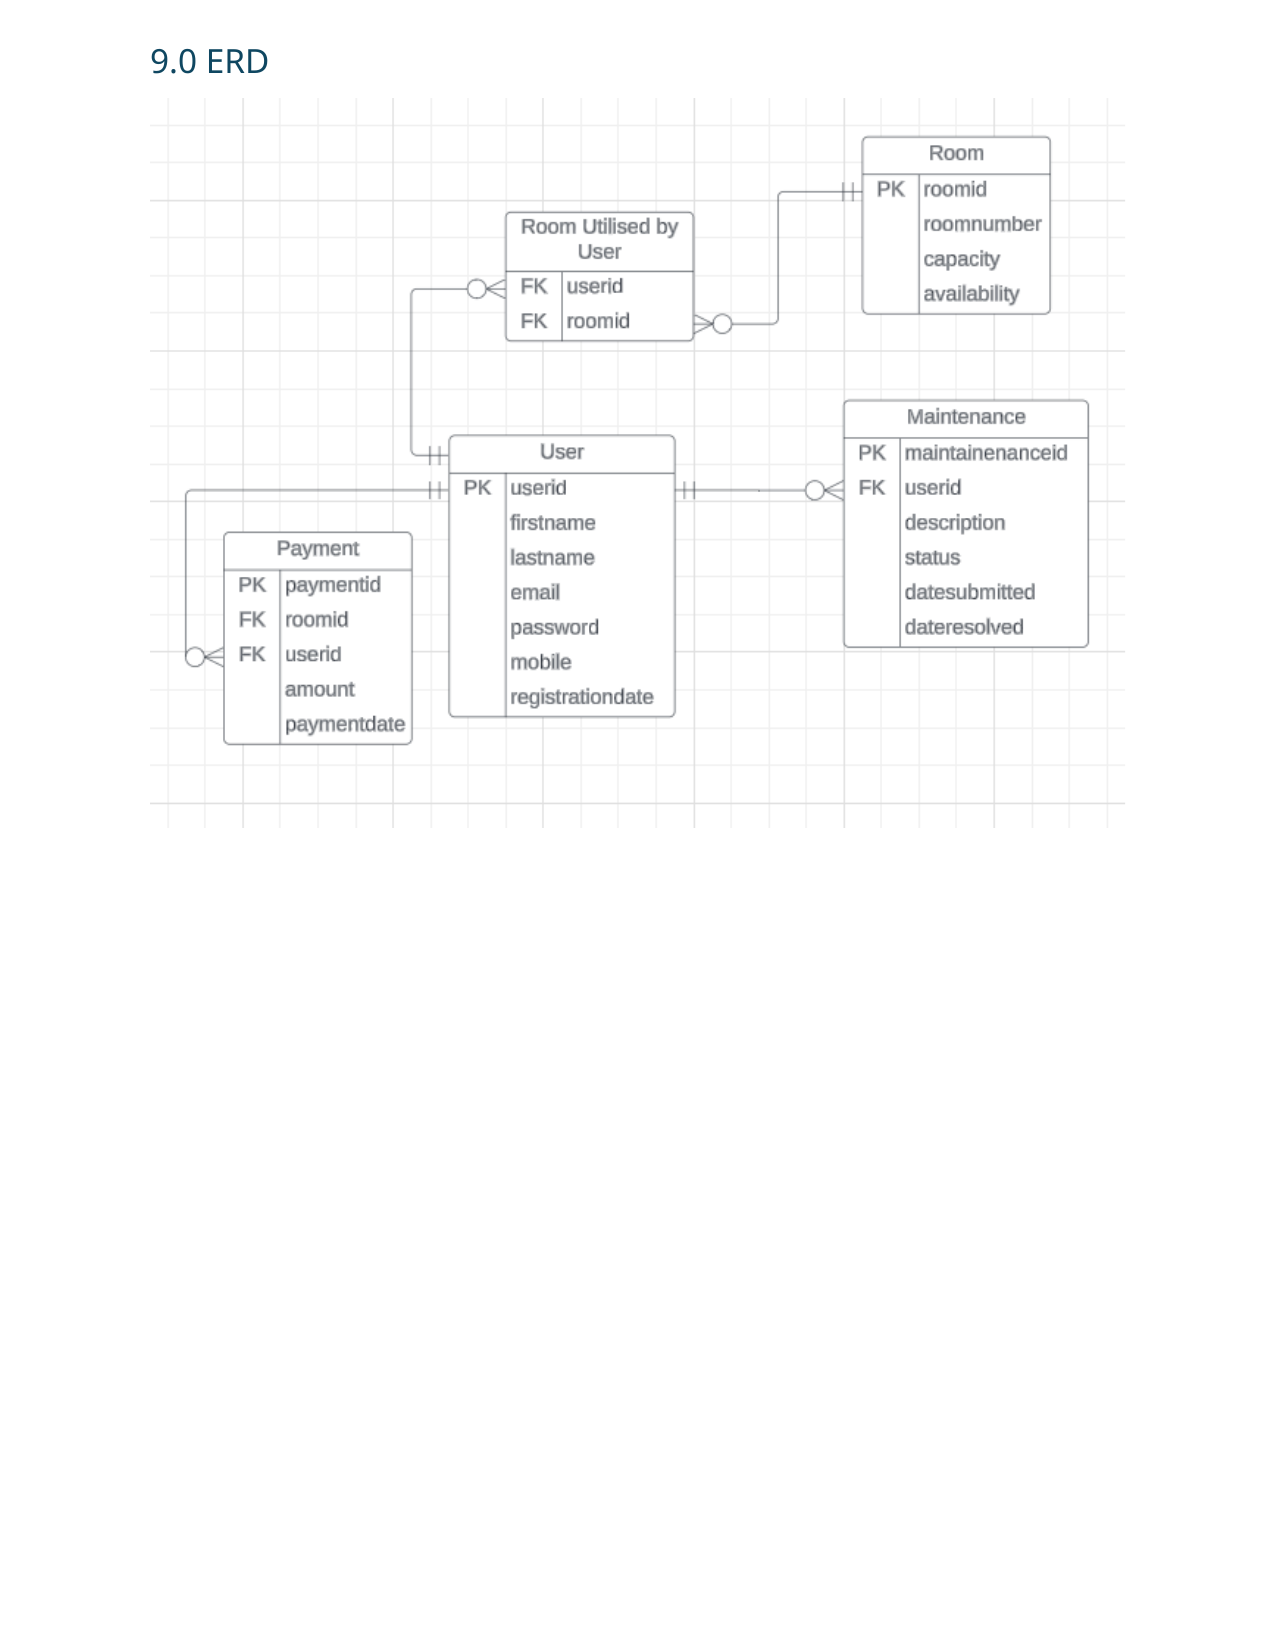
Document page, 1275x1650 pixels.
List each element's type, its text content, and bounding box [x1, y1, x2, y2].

picture [150, 98, 1125, 828]
subtitle 9.0 ERD [150, 37, 1125, 83]
